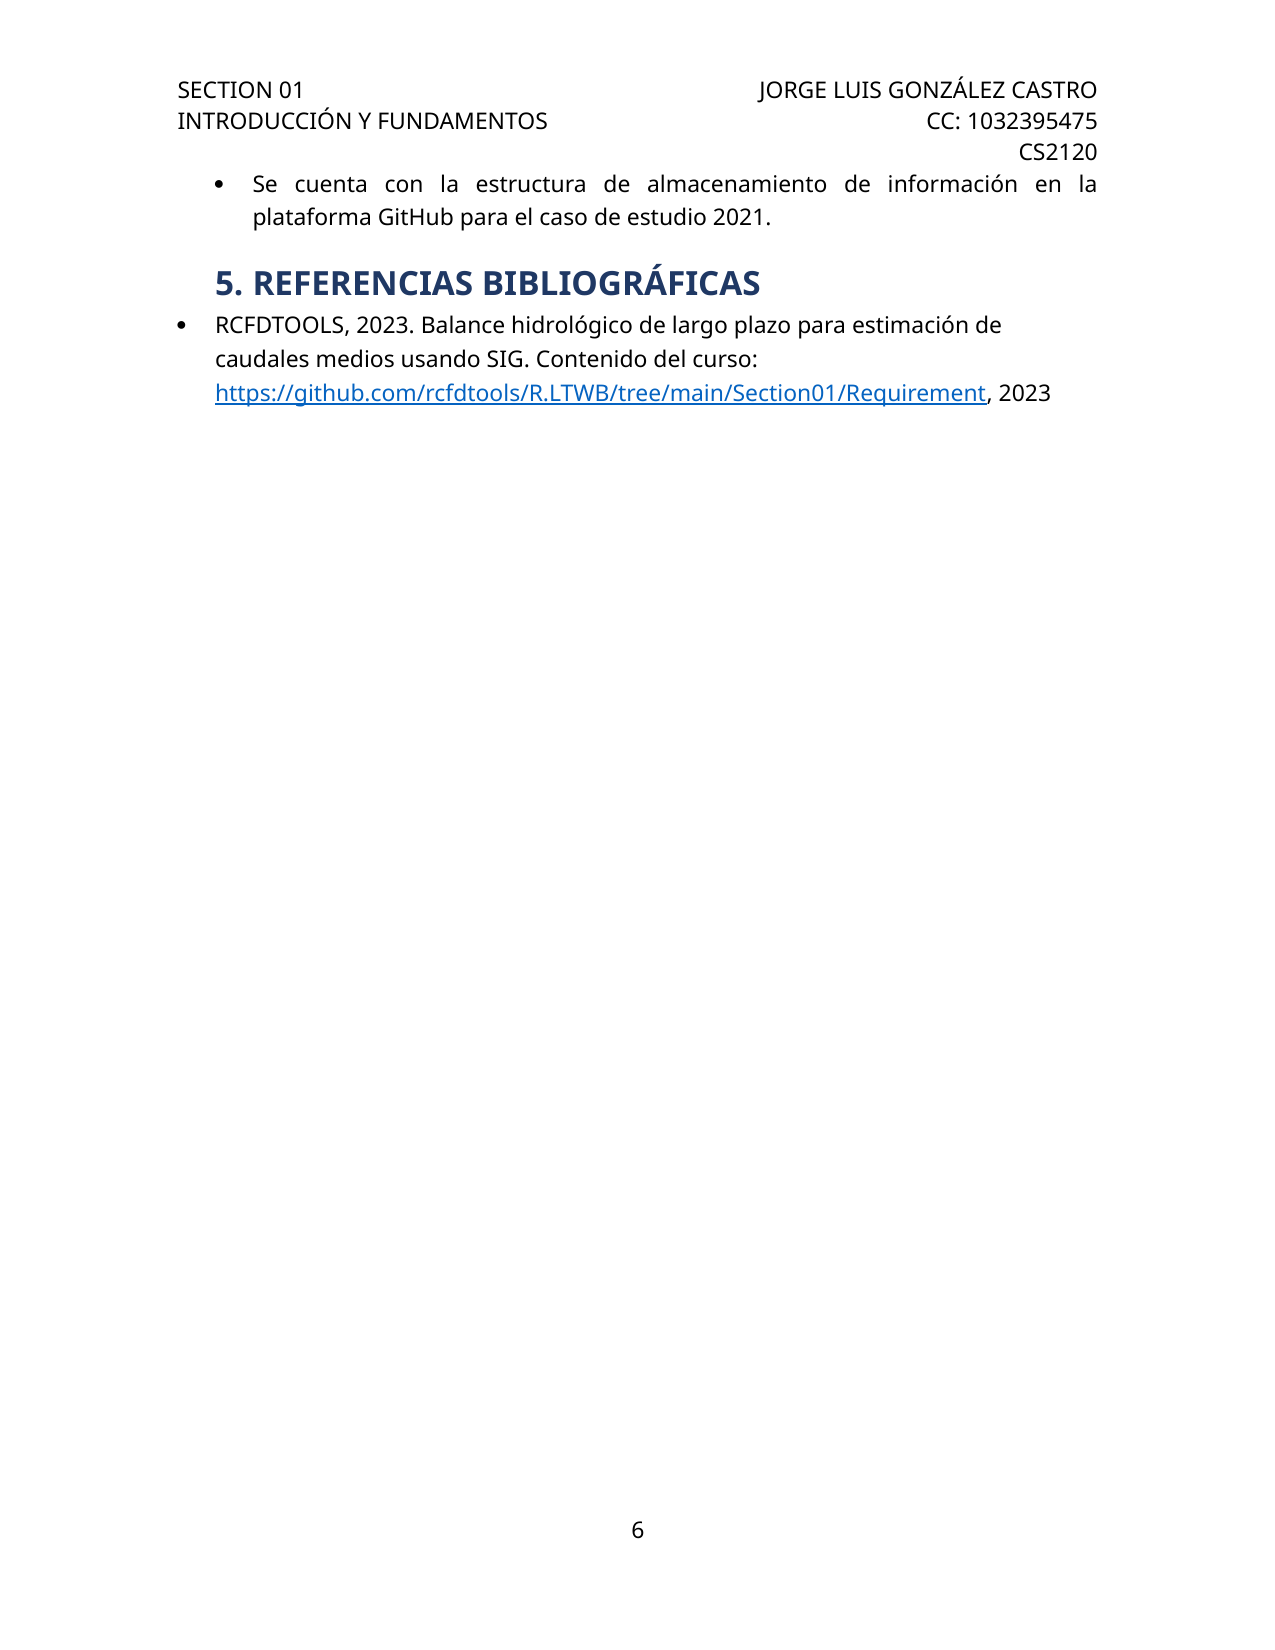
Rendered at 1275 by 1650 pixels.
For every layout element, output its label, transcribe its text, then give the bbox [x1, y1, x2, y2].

list RCFDTOOLS, 2023. Balance hidrológico de largo plazo para estimación de caudales medios usando SIG. Contenido del curso: https://github.com/rcfdtools/R.LTWB/tree/main/Section01/Requirement, 2023 [177, 309, 1098, 408]
subtitle Referencias Bibliográficas [215, 260, 1098, 305]
list Se cuenta con la estructura de almacenamiento de información en la plataforma GitHub para el caso de estudio 2021. [215, 167, 1098, 232]
